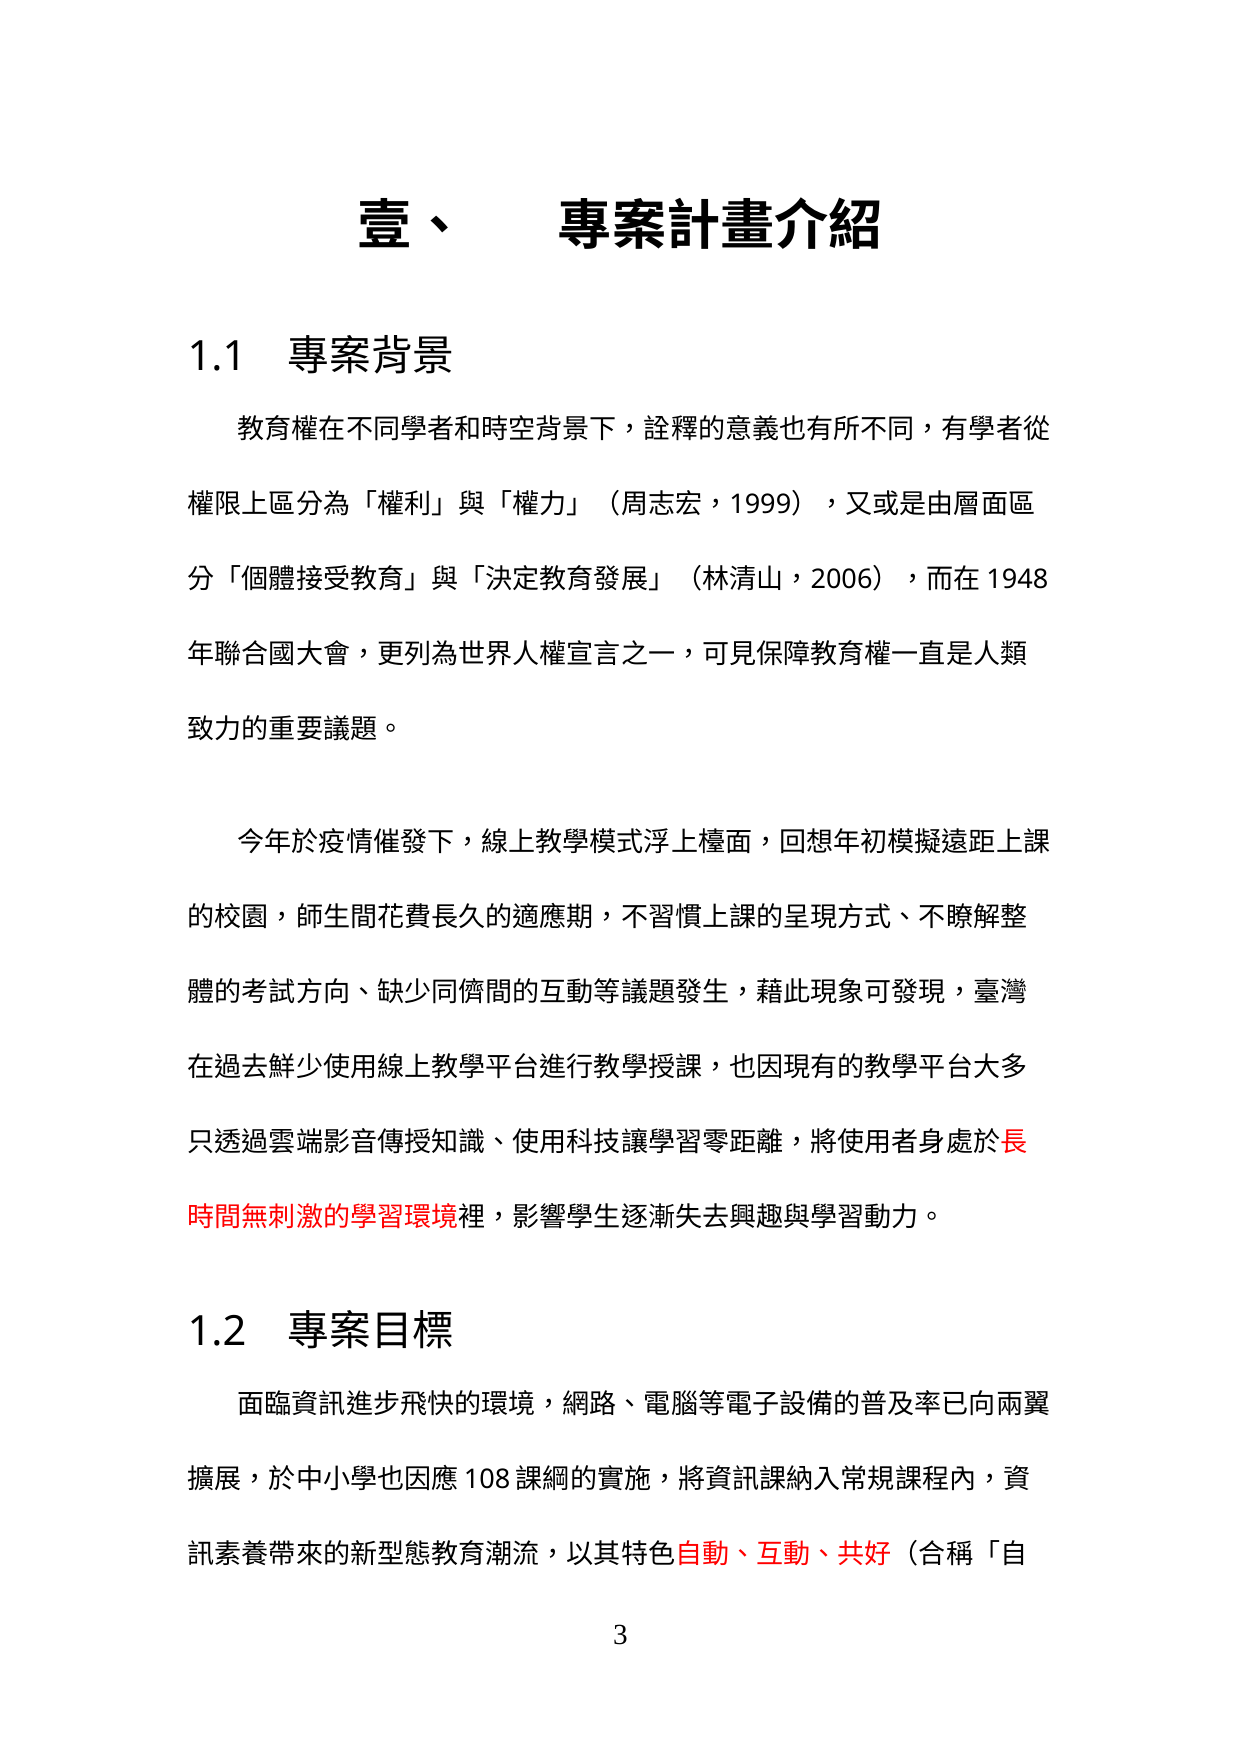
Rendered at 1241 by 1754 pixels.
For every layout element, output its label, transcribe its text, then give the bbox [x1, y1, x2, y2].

text 1.2 專案目標 [187, 1289, 1053, 1364]
text 教育權在不同學者和時空背景下，詮釋的意義也有所不同，有學者從權限上區分為「權利」與「權力」（周志宏，1999），又或是由層面區分「個體接受教育」與「決定教育發展」（林清山，2006），而在1948年聯合國大會，更列為世界人權宣言之一，可見保障教育權一直是人類致力的重要議題。 [187, 389, 1053, 764]
text 1.1 專案背景 [187, 314, 1053, 389]
text 壹、 專案計畫介紹 [187, 164, 1053, 277]
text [187, 1364, 1053, 1589]
text 今年於疫情催發下，線上教學模式浮上檯面，回想年初模擬遠距上課的校園，師生間花費長久的適應期，不習慣上課的呈現方式、不瞭解整體的考試方向、缺少同儕間的互動等議題發生，藉此現象可發現，臺灣在過去鮮少使用線上教學平台進行教學授課，也因現有的教學平台大多只透過雲端影音傳授知識、使用科技讓學習零距離，將使用者身處於長時間無刺激的學習環境裡，影響學生逐漸失去興趣與學習動力。 [187, 802, 1053, 1252]
